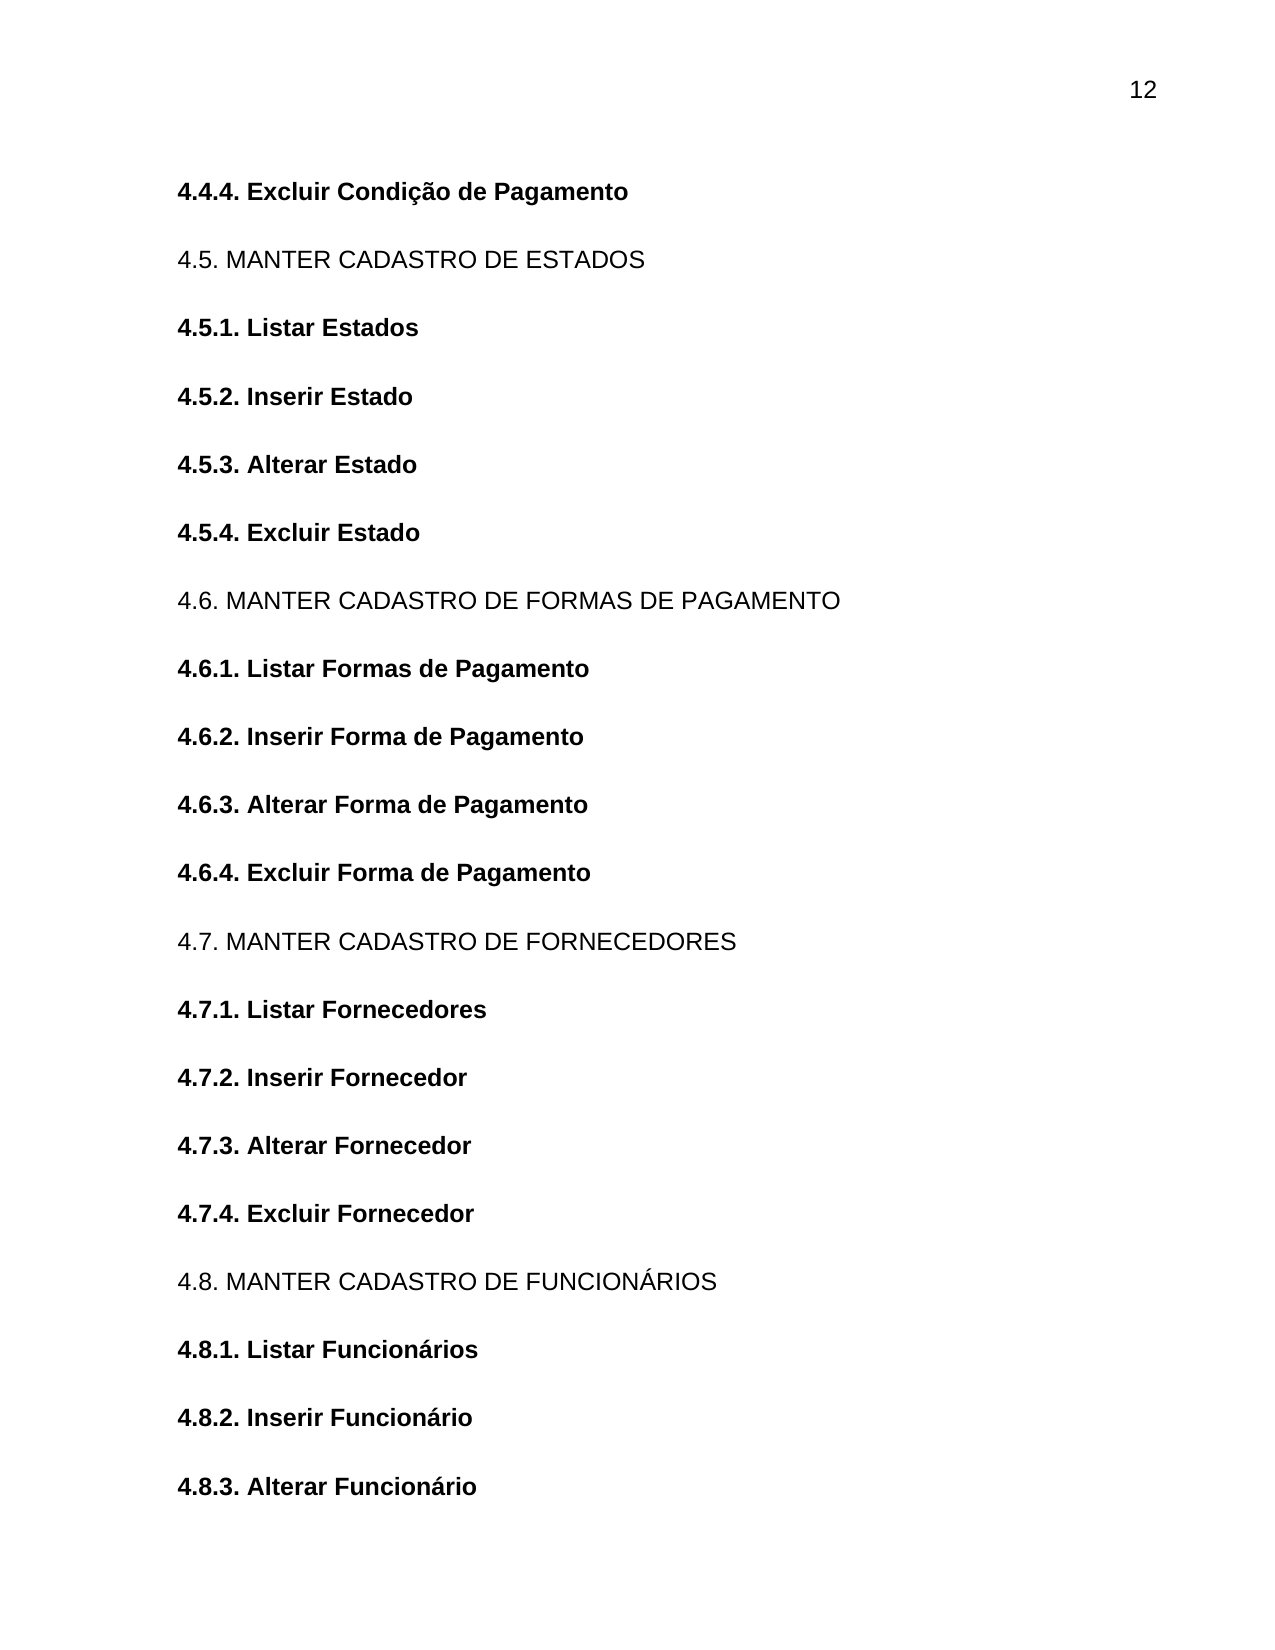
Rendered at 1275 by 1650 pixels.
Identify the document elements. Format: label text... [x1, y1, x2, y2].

subtitle 4.8. Manter cadastro de funcionários [177, 1267, 1157, 1296]
subtitle 4.7.2. Inserir Fornecedor [177, 1063, 1157, 1092]
subtitle 4.7.1. Listar Fornecedores [177, 995, 1157, 1023]
subtitle 4.8.3. Alterar Funcionário [177, 1472, 1157, 1500]
subtitle 4.5.2. Inserir Estado [177, 382, 1157, 410]
subtitle 4.5.3. Alterar Estado [177, 450, 1157, 478]
subtitle 4.7.3. Alterar Fornecedor [177, 1131, 1157, 1160]
subtitle 4.8.1. Listar Funcionários [177, 1335, 1157, 1364]
subtitle 4.5.1. Listar Estados [177, 313, 1157, 342]
subtitle 4.6.1. Listar Formas de Pagamento [177, 654, 1157, 683]
subtitle 4.5.4. Excluir Estado [177, 518, 1157, 547]
subtitle 4.4.4. Excluir Condição de Pagamento [177, 177, 1157, 206]
subtitle 4.6.3. Alterar Forma de Pagamento [177, 790, 1157, 819]
subtitle 4.7. Manter cadastro de fornecedores [177, 927, 1157, 955]
subtitle 4.6.2. Inserir Forma de Pagamento [177, 722, 1157, 751]
subtitle 4.5. Manter cadastro de estados [177, 245, 1157, 274]
subtitle 4.7.4. Excluir Fornecedor [177, 1199, 1157, 1228]
subtitle 4.8.2. Inserir Funcionário [177, 1403, 1157, 1432]
subtitle 4.6.4. Excluir Forma de Pagamento [177, 858, 1157, 887]
subtitle 4.6. Manter cadastro de formas de pagamento [177, 586, 1157, 615]
